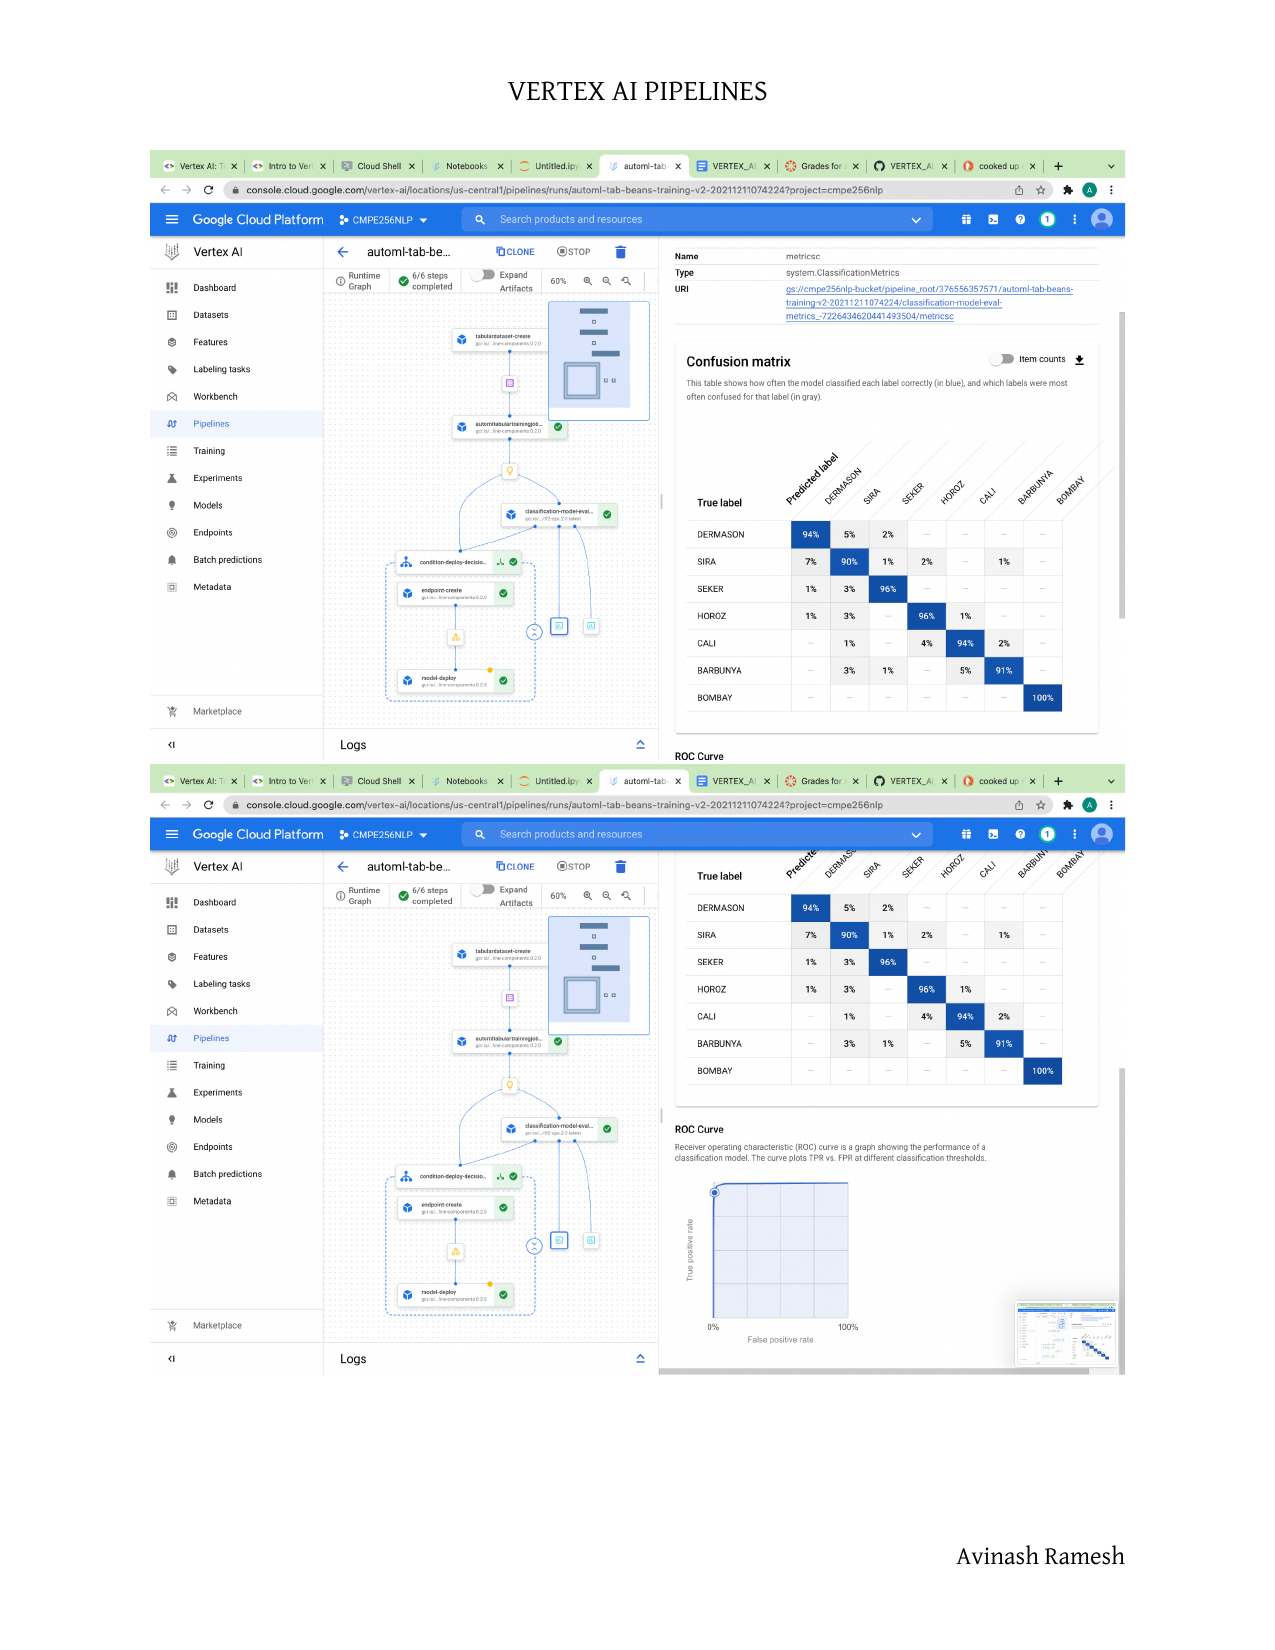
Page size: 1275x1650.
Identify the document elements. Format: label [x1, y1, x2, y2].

picture [150, 150, 1125, 761]
picture [150, 764, 1125, 1375]
